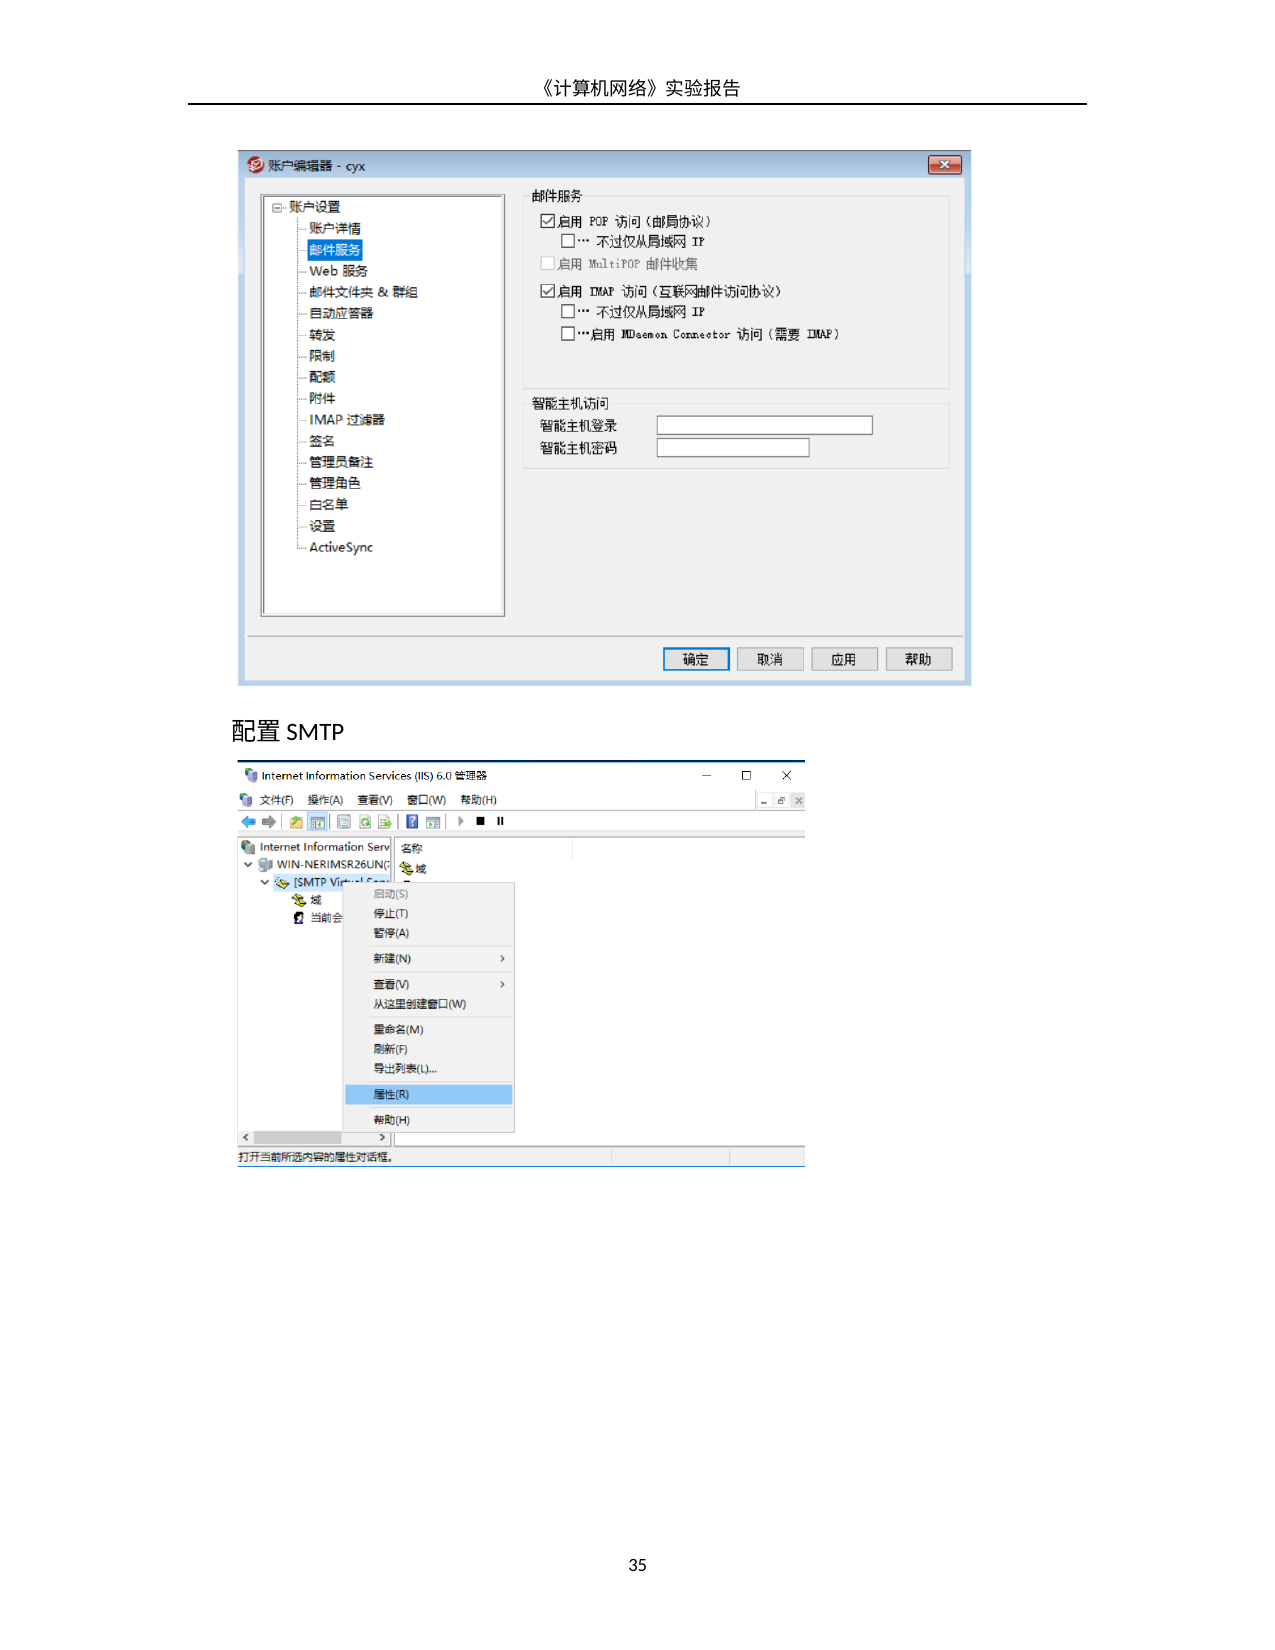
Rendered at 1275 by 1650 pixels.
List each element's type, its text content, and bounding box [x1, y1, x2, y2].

picture [237, 760, 805, 1167]
picture [237, 150, 972, 686]
text 配置SMTP [187, 711, 1087, 747]
